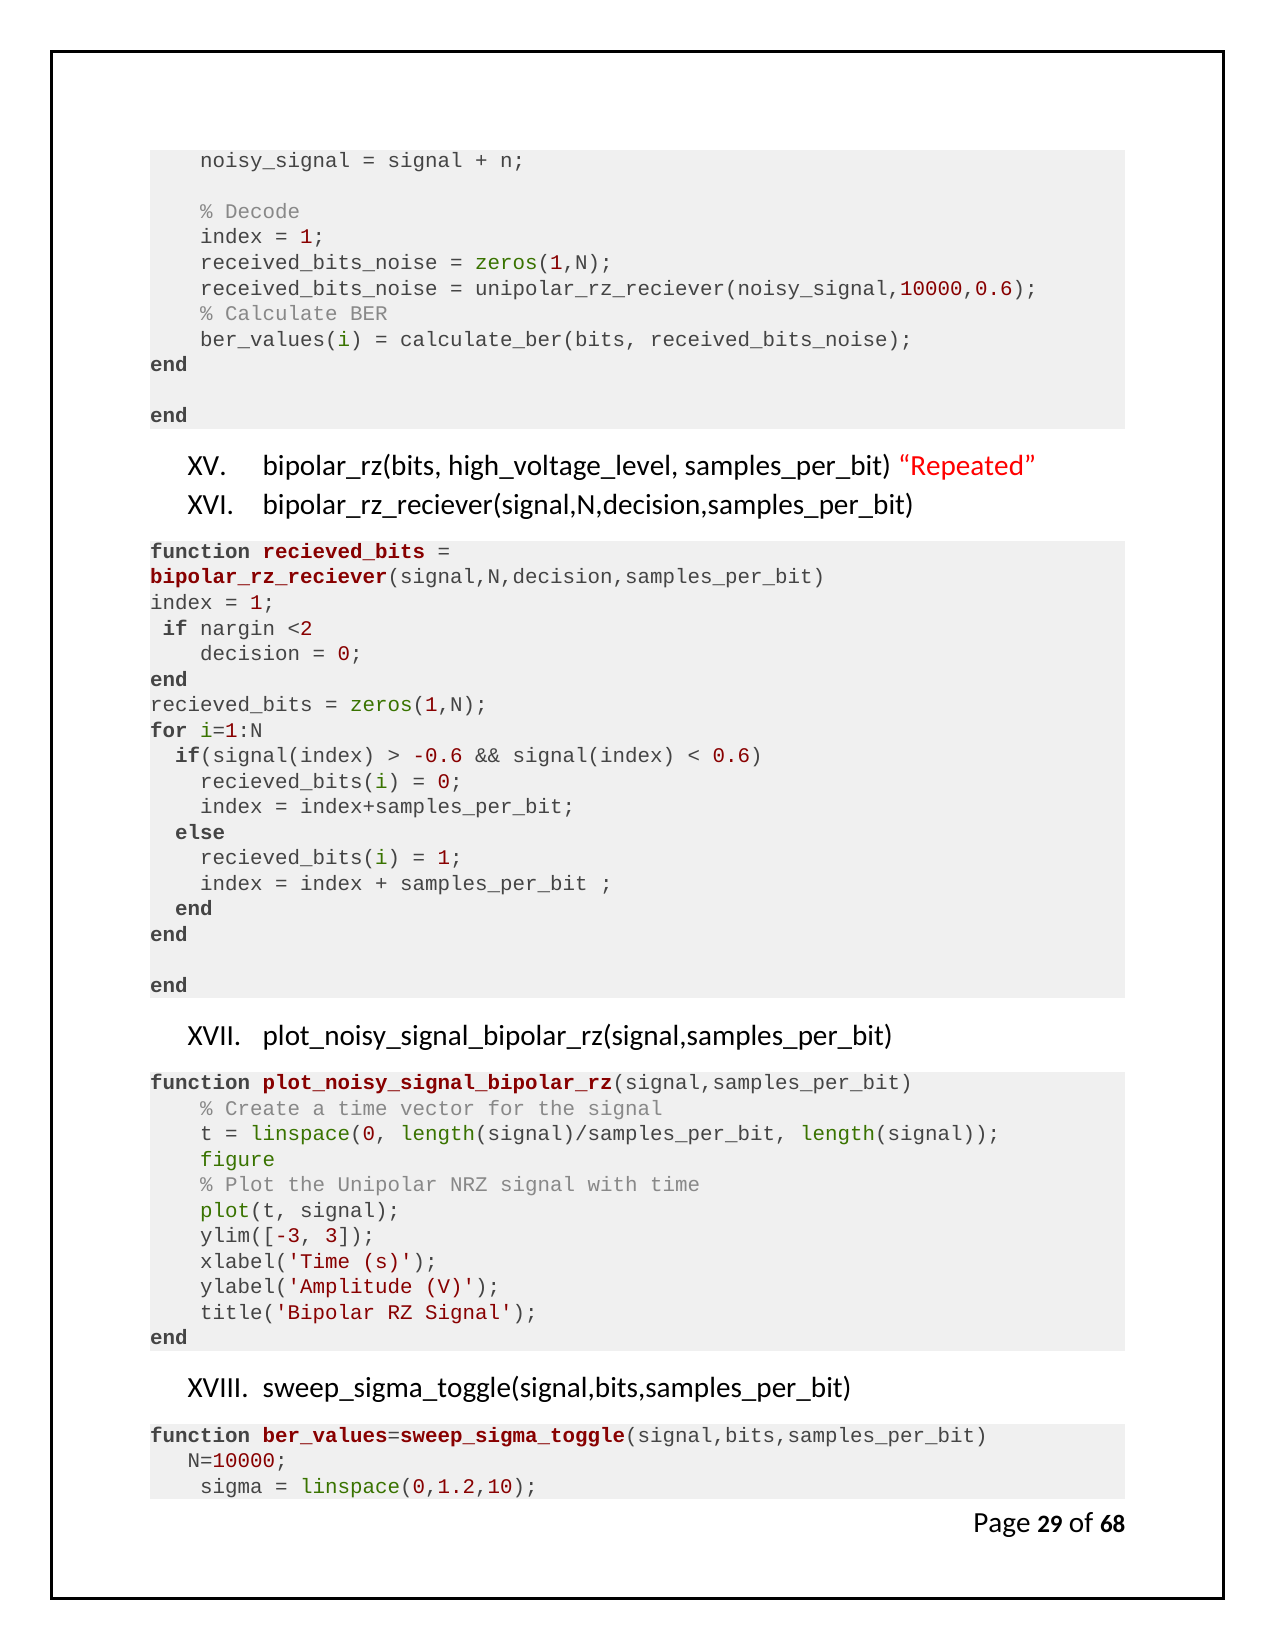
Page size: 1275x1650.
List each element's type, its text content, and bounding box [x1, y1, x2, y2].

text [150, 150, 1125, 429]
text function plot_noisy_signal_bipolar_rz(signal,samples_per_bit) % Create a time vector for the signal t = linspace(0, length(signal)/samples_per_bit, length(signal)); figure % Plot the Unipolar NRZ signal with time plot(t, signal); ylim([-3, 3]); xlabel('Time (s)'); ylabel('Amplitude (V)'); title('Bipolar RZ Signal'); end [150, 1072, 1125, 1351]
text function recieved_bits = bipolar_rz_reciever(signal,N,decision,samples_per_bit) index = 1; if nargin <2 decision = 0; end recieved_bits = zeros(1,N); for i=1:N if(signal(index) > -0.6 && signal(index) < 0.6) recieved_bits(i) = 0; index = index+samples_per_bit; else recieved_bits(i) = 1; index = index + samples_per_bit ; end end end [150, 541, 1125, 998]
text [150, 1424, 1125, 1499]
list bipolar_rz(bits, high_voltage_level, samples_per_bit) “Repeated” [187, 447, 1125, 483]
list bipolar_rz_reciever(signal,N,decision,samples_per_bit) [187, 486, 1125, 521]
list plot_noisy_signal_bipolar_rz(signal,samples_per_bit) [187, 1017, 1125, 1053]
list sweep_sigma_toggle(signal,bits,samples_per_bit) [187, 1369, 1125, 1405]
